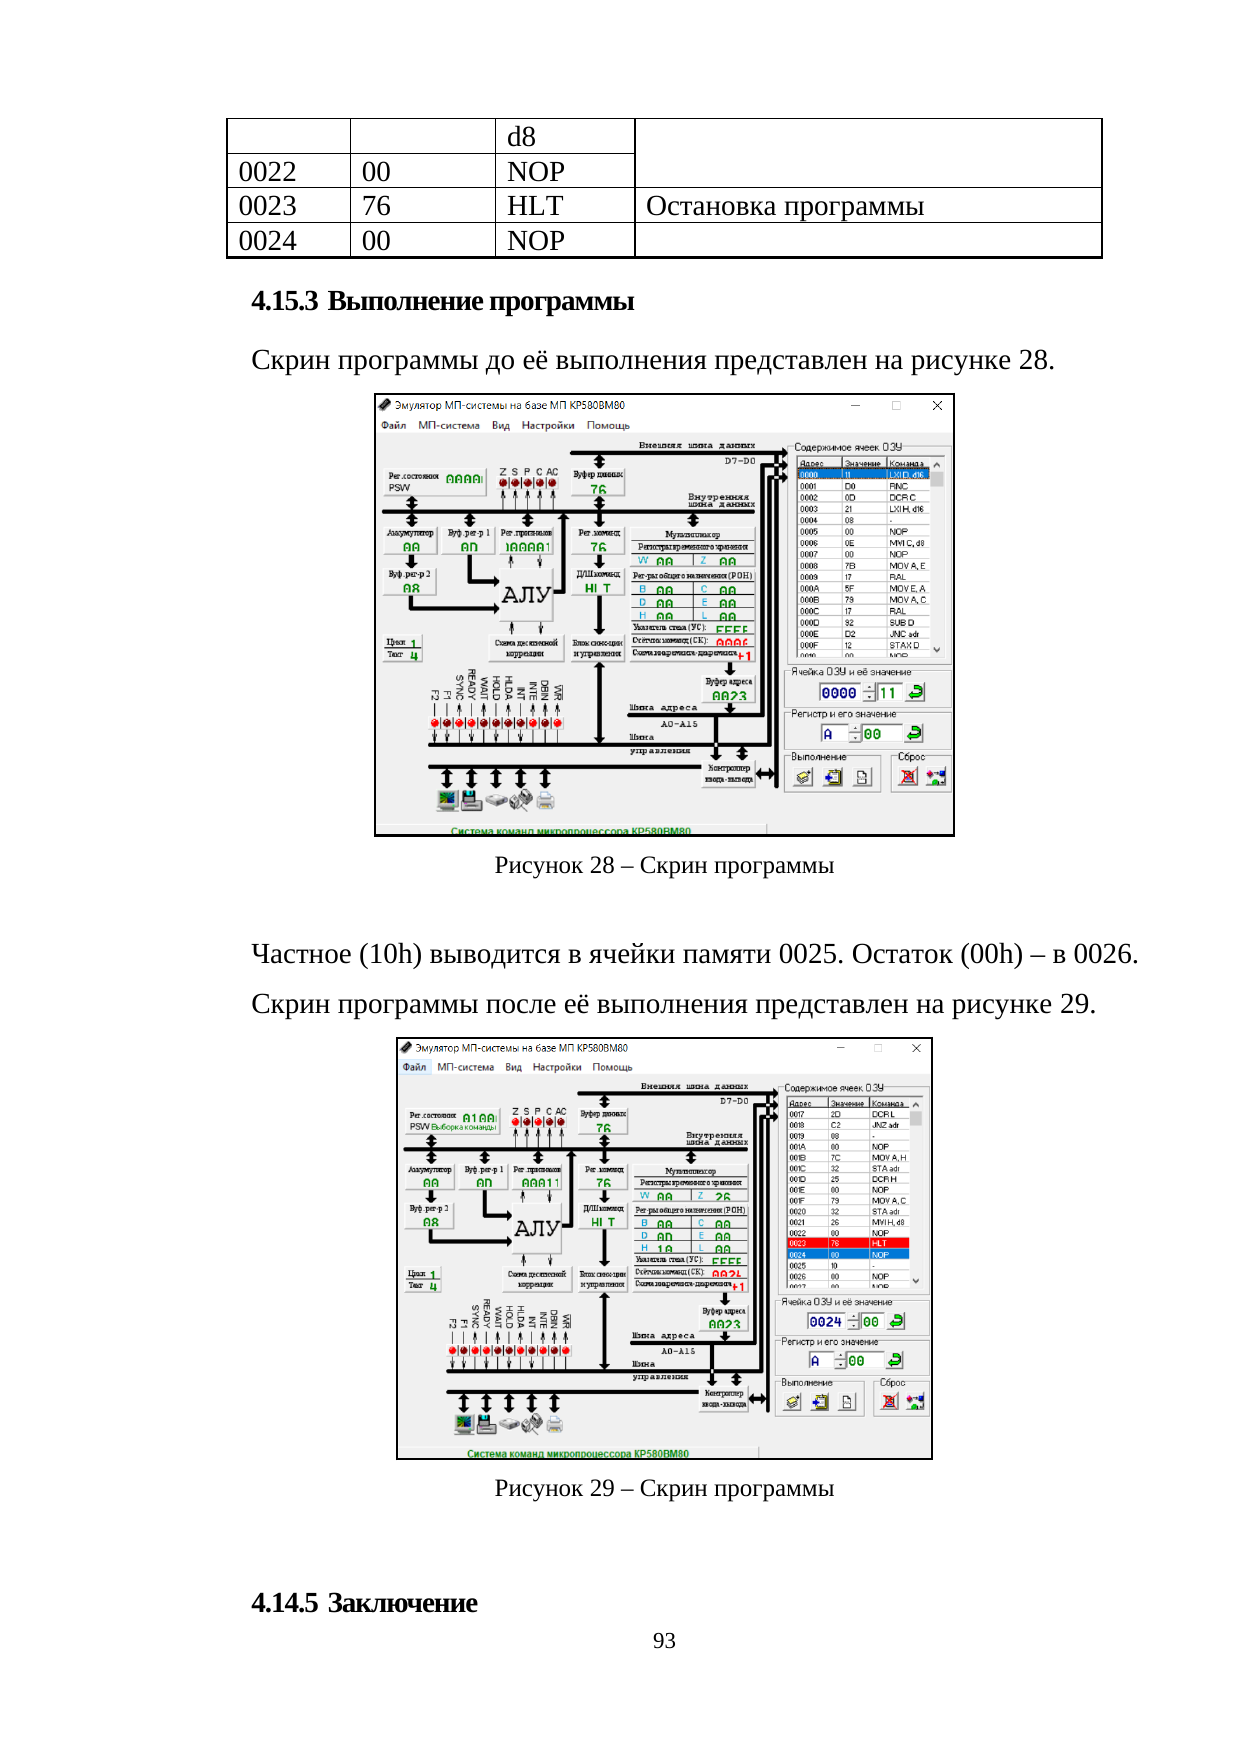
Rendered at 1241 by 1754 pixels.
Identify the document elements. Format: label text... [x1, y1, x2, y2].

picture [376, 395, 953, 834]
picture [398, 1039, 931, 1458]
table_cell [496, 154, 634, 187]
text Скрин программы после её выполнения представлен на рисунке 29. [177, 986, 1152, 1020]
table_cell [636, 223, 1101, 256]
title 4.15.3 Выполнение программы [177, 283, 1152, 317]
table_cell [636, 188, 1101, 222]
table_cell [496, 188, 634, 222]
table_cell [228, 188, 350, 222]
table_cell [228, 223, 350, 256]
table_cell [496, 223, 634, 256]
title 4.14.5 Заключение [177, 1585, 1152, 1618]
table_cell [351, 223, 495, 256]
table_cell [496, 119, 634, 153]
text Частное (10h) выводится в ячейки памяти 0025. Остаток (00h) – в 0026. [177, 936, 1152, 969]
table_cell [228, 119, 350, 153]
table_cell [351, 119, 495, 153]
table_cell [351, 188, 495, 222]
text Рисунок 29 – Скрин программы [177, 1473, 1152, 1502]
text Рисунок 28 – Скрин программы [177, 850, 1152, 878]
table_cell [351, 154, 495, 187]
text Скрин программы до её выполнения представлен на рисунке 28. [177, 342, 1152, 376]
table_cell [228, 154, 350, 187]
